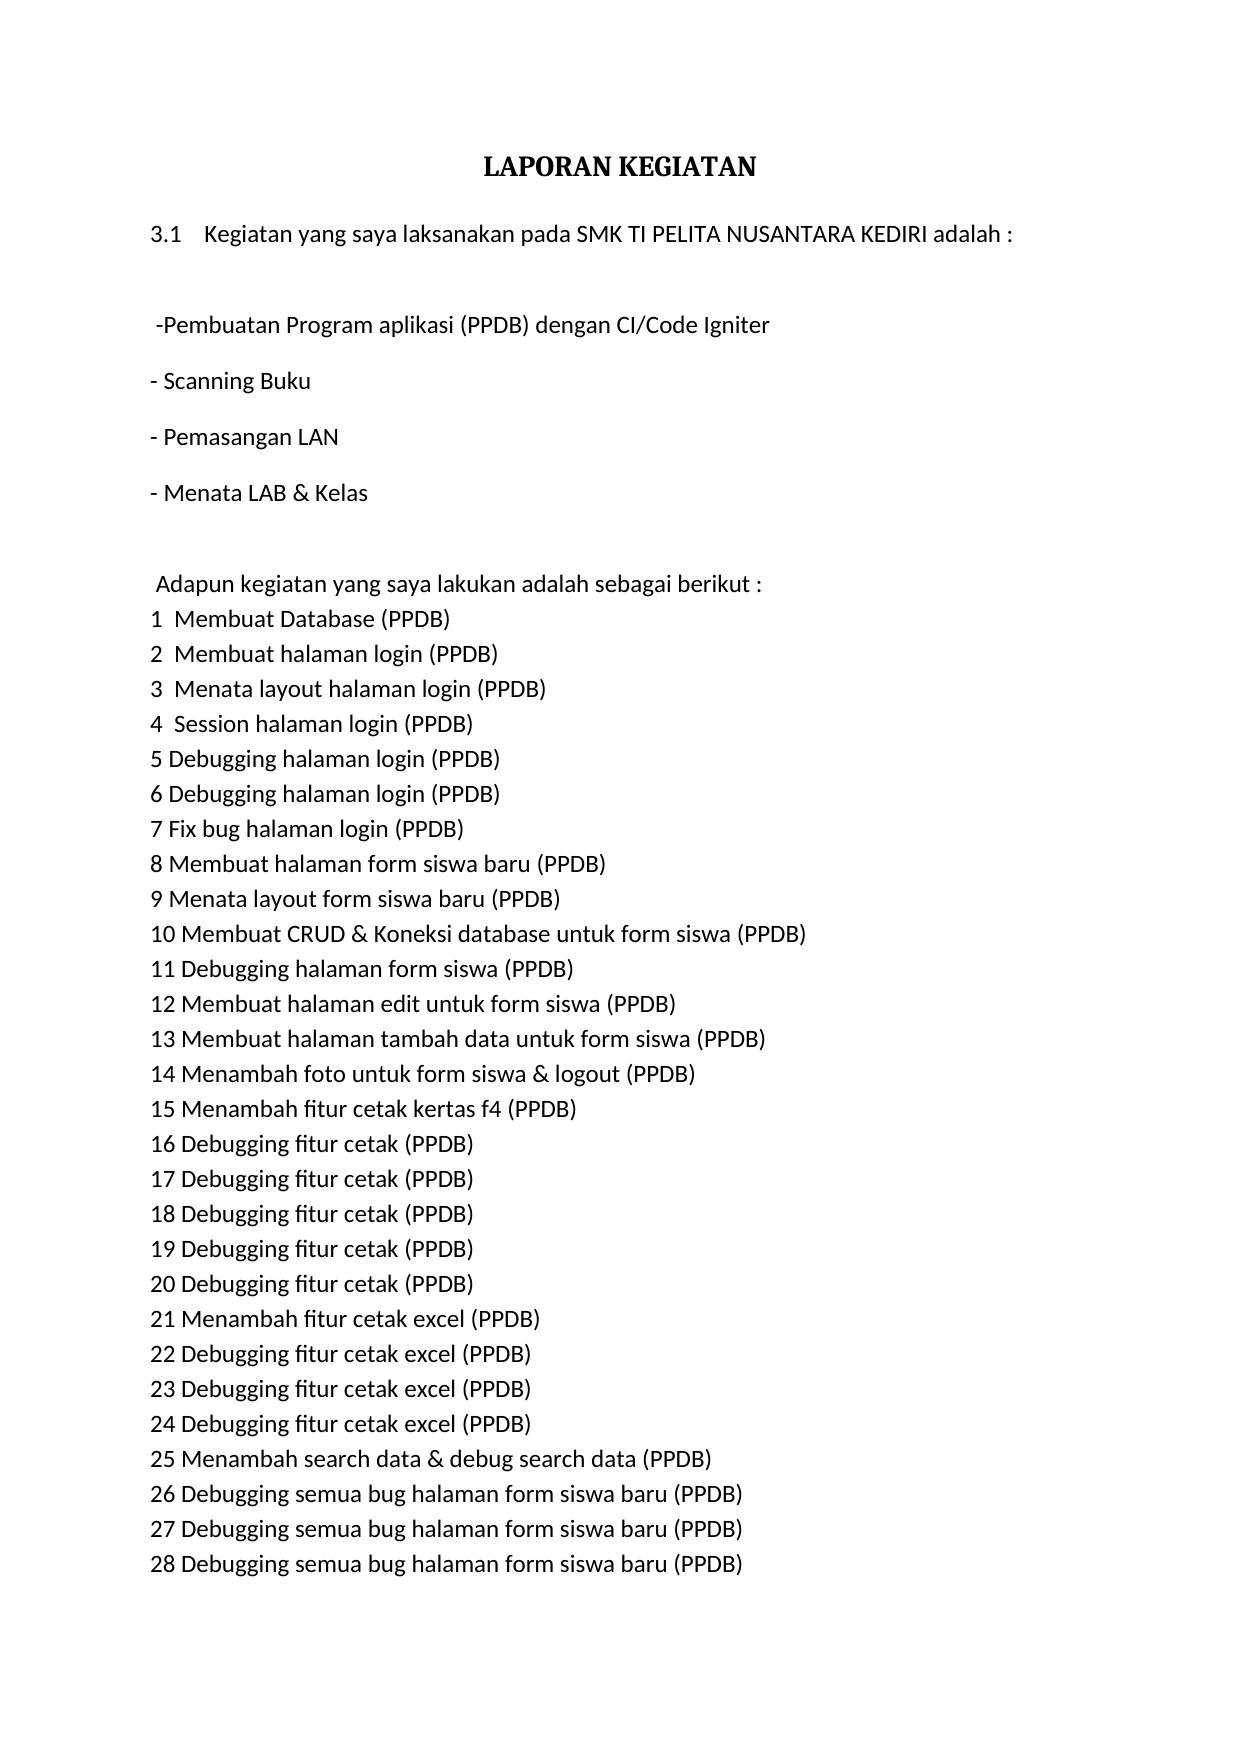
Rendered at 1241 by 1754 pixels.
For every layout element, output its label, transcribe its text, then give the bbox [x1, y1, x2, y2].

text - Menata LAB & Kelas [150, 477, 1090, 507]
text 3.1 Kegiatan yang saya laksanakan pada SMK TI PELITA NUSANTARA KEDIRI adalah : [150, 183, 1090, 284]
text -Pembuatan Program aplikasi (PPDB) dengan CI/Code Igniter [150, 309, 1090, 340]
text - Scanning Buku [150, 365, 1090, 396]
text LAPORAN KEGIATAN [150, 150, 1090, 183]
text - Pemasangan LAN [150, 421, 1090, 452]
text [150, 533, 1090, 1578]
